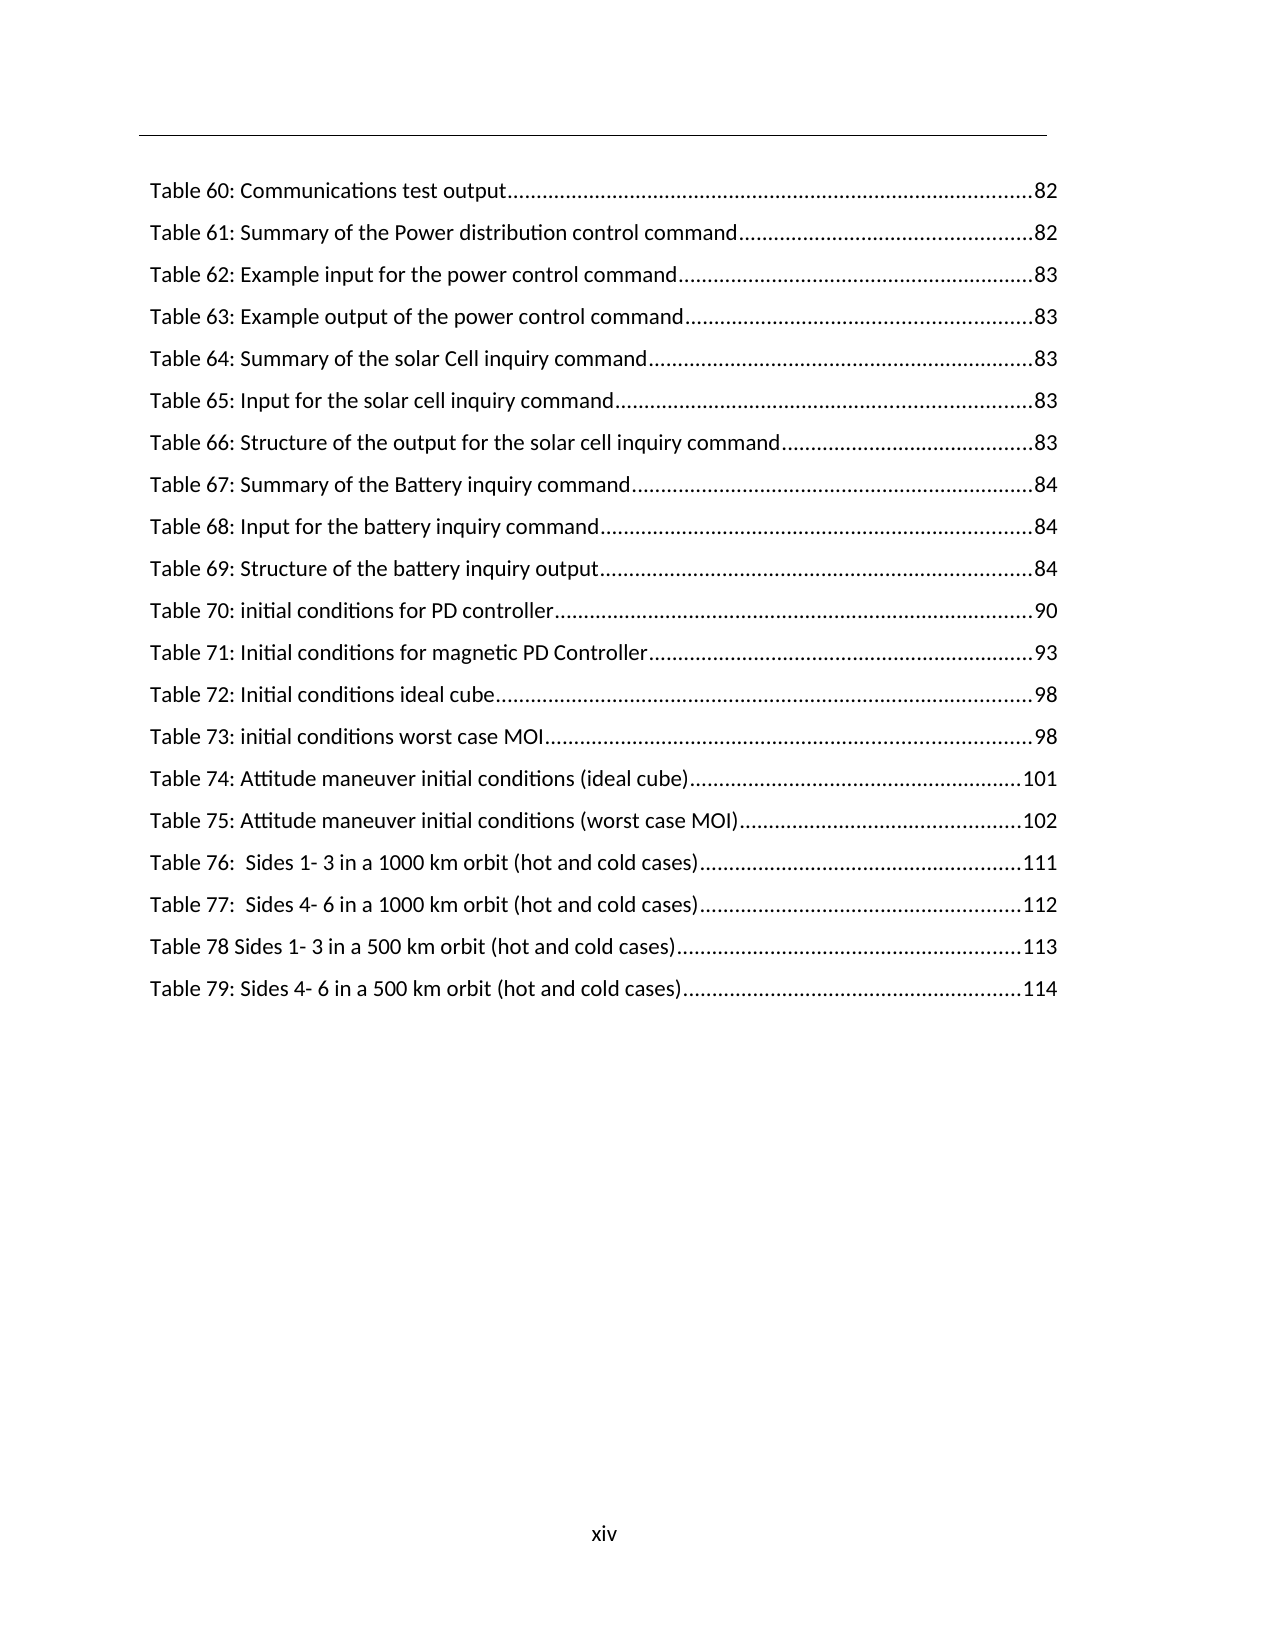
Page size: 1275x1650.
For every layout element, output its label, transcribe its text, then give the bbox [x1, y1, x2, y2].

text Table 78 Sides 1- 3 in a 500 km orbit (hot and cold cases) 113 [150, 932, 1058, 960]
text Table 65: Input for the solar cell inquiry command 83 [150, 386, 1058, 414]
text Table 79: Sides 4- 6 in a 500 km orbit (hot and cold cases) 114 [150, 974, 1058, 1002]
text Table 71: Initial conditions for magnetic PD Controller 93 [150, 638, 1058, 666]
text Table 76: Sides 1- 3 in a 1000 km orbit (hot and cold cases) 111 [150, 848, 1058, 876]
text Table 66: Structure of the output for the solar cell inquiry command 83 [150, 428, 1058, 456]
text Table 73: initial conditions worst case MOI 98 [150, 722, 1058, 750]
text Table 75: Attitude maneuver initial conditions (worst case MOI) 102 [150, 806, 1058, 834]
text Table 62: Example input for the power control command 83 [150, 260, 1058, 288]
text Table 74: Attitude maneuver initial conditions (ideal cube) 101 [150, 764, 1058, 792]
text Table 67: Summary of the Battery inquiry command 84 [150, 470, 1058, 498]
text Table 69: Structure of the battery inquiry output 84 [150, 554, 1058, 582]
text Table 61: Summary of the Power distribution control command 82 [150, 218, 1058, 246]
text Table 68: Input for the battery inquiry command 84 [150, 512, 1058, 540]
text Table 60: Communications test output 82 [150, 176, 1058, 204]
text Table 63: Example output of the power control command 83 [150, 302, 1058, 330]
text Table 77: Sides 4- 6 in a 1000 km orbit (hot and cold cases) 112 [150, 890, 1058, 918]
text Table 72: Initial conditions ideal cube 98 [150, 680, 1058, 708]
text Table 64: Summary of the solar Cell inquiry command 83 [150, 344, 1058, 372]
text Table 70: initial conditions for PD controller 90 [150, 596, 1058, 624]
